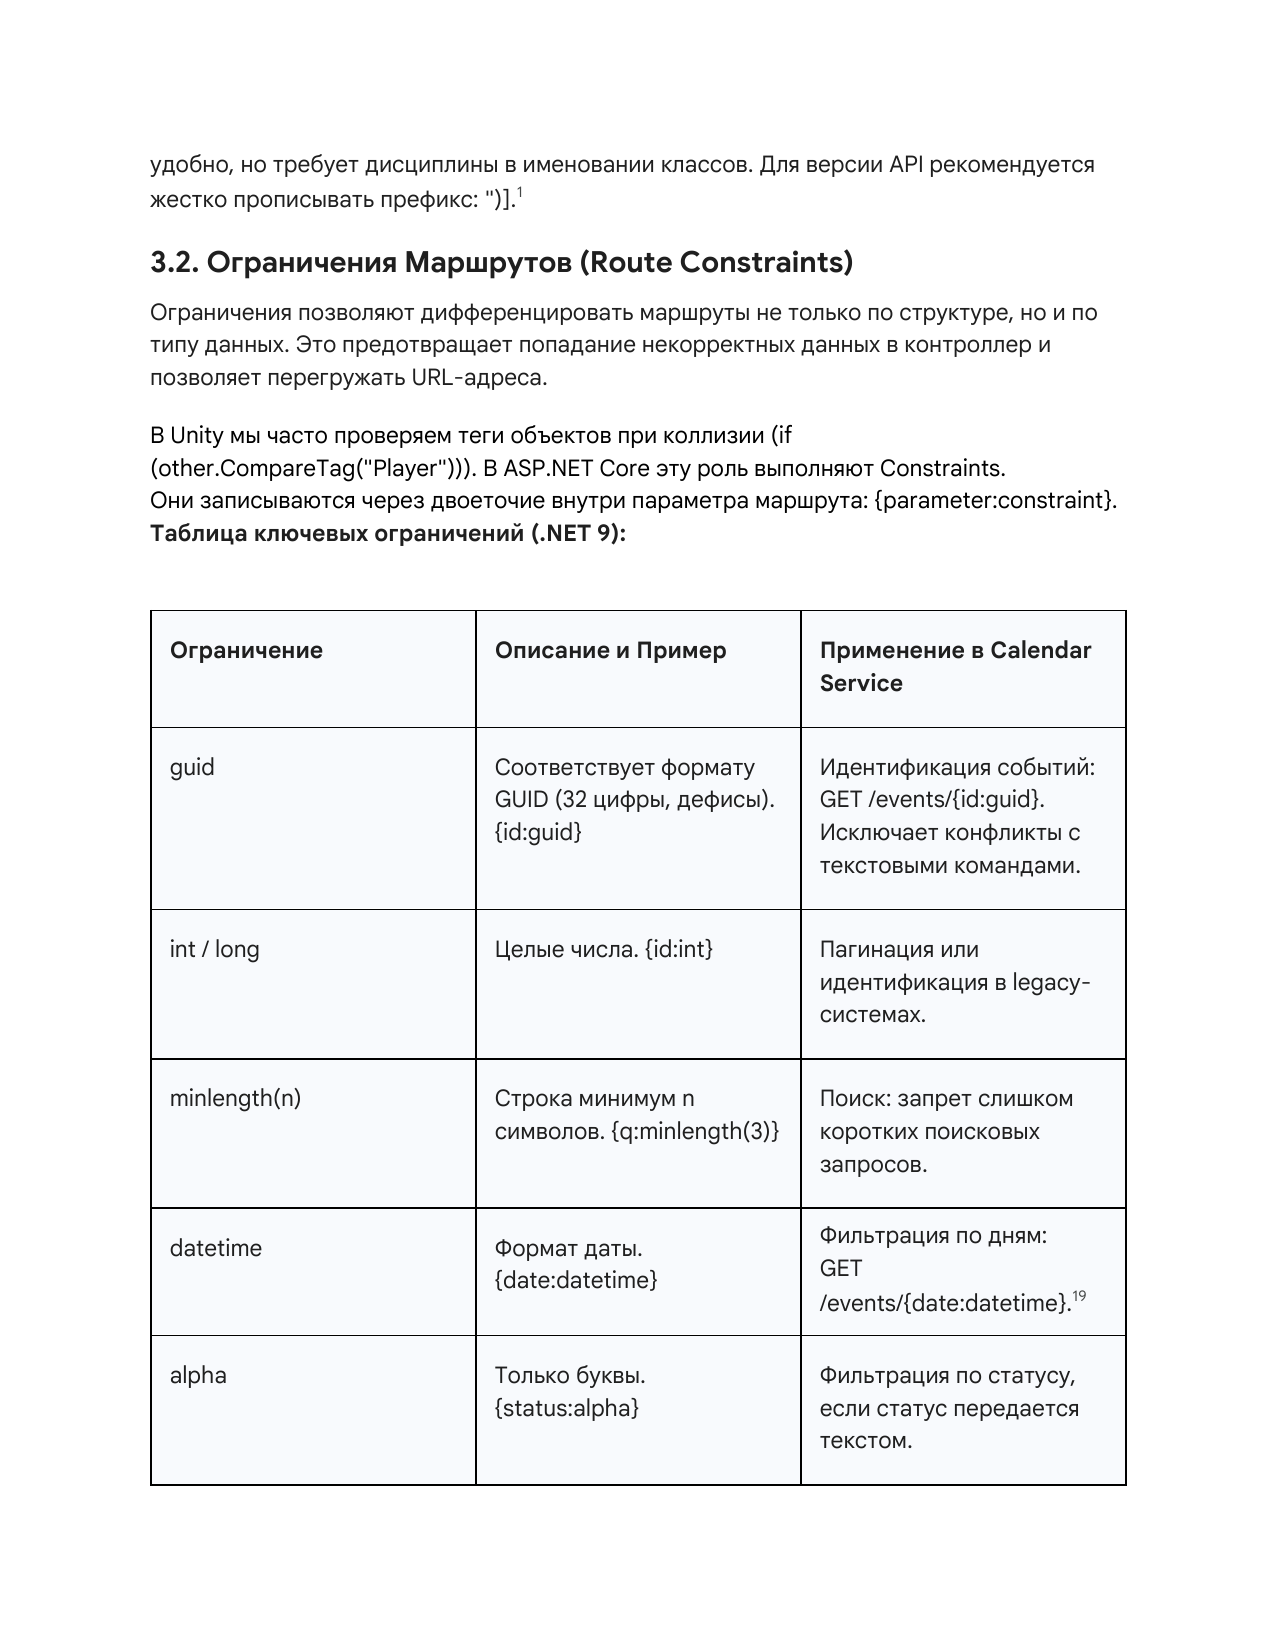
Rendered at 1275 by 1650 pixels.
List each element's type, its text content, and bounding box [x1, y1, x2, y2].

text В Unity мы часто проверяем теги объектов при коллизии (if (other.CompareTag("Player"))). В ASP.NET Core эту роль выполняют Constraints. [150, 421, 1125, 483]
table_cell alpha [152, 1336, 475, 1484]
table_cell Фильтрация по статусу, если статус передается текстом. [802, 1336, 1125, 1484]
table_cell Только буквы. {status:alpha} [477, 1336, 800, 1484]
table_header Применение в Calendar Service [802, 611, 1125, 726]
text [150, 150, 1125, 214]
text Таблица ключевых ограничений (.NET 9): [150, 519, 1125, 548]
table_header Ограничение [152, 611, 475, 726]
table_header Описание и Пример [477, 611, 800, 726]
table_cell Поиск: запрет слишком коротких поисковых запросов. [802, 1060, 1125, 1207]
table_cell minlength(n) [152, 1060, 475, 1207]
text Они записываются через двоеточие внутри параметра маршрута: {parameter:constraint}. [150, 487, 1125, 515]
table_cell datetime [152, 1209, 475, 1334]
table_cell int / long [152, 910, 475, 1058]
table_cell Формат даты. {date:datetime} [477, 1209, 800, 1334]
subtitle 3.2. Ограничения Маршрутов (Route Constraints) [150, 244, 1125, 280]
text Ограничения позволяют дифференцировать маршруты не только по структуре, но и по типу данных. Это предотвращает попадание некорректных данных в контроллер и позволяет перегружать URL-адреса. [150, 298, 1125, 392]
table_cell guid [152, 728, 475, 908]
table_cell Фильтрация по дням: GET /events/{date:datetime}.19 [802, 1209, 1125, 1334]
table_cell Целые числа. {id:int} [477, 910, 800, 1058]
table_cell Соответствует формату GUID (32 цифры, дефисы). {id:guid} [477, 728, 800, 908]
table_cell Пагинация или идентификация в legacy-системах. [802, 910, 1125, 1058]
table_cell Строка минимум n символов. {q:minlength(3)} [477, 1060, 800, 1207]
table_cell Идентификация событий: GET /events/{id:guid}. Исключает конфликты с текстовыми командами. [802, 728, 1125, 908]
